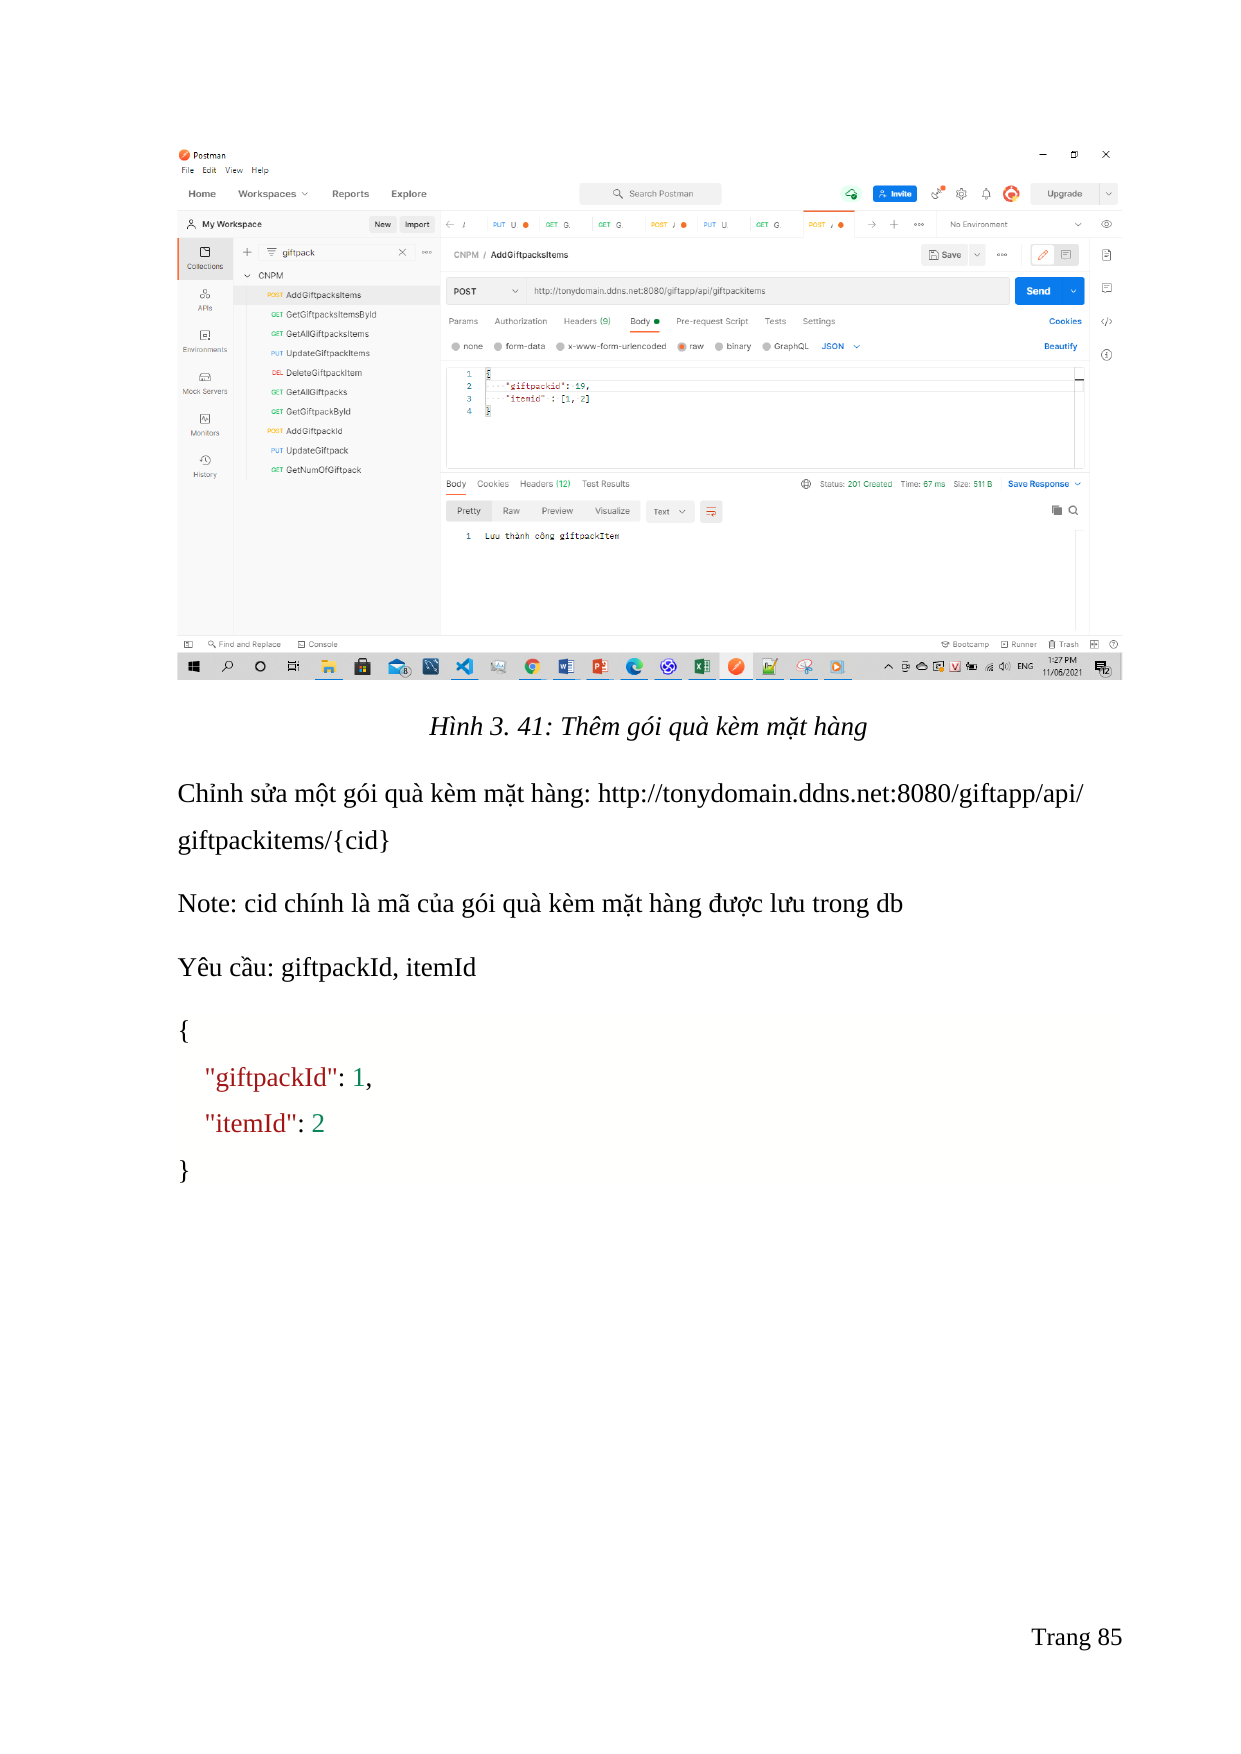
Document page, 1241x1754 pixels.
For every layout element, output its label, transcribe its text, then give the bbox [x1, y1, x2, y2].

text Hình 3. 41: Thêm gói quà kèm mặt hàng [177, 710, 1122, 741]
text Note: cid chính là mã của gói quà kèm mặt hàng được lưu trong db [177, 887, 1122, 918]
text "itemId": 2 [177, 1107, 1122, 1138]
text } [177, 1154, 1122, 1185]
text "giftpackId": 1, [177, 1061, 1122, 1092]
text Chỉnh sửa một gói quà kèm mặt hàng: http://tonydomain.ddns.net:8080/giftapp/api/ giftpackitems/{cid} [177, 777, 1122, 855]
picture [177, 147, 1123, 680]
text { [177, 1014, 1122, 1045]
text Yêu cầu: giftpackId, itemId [177, 951, 1122, 982]
